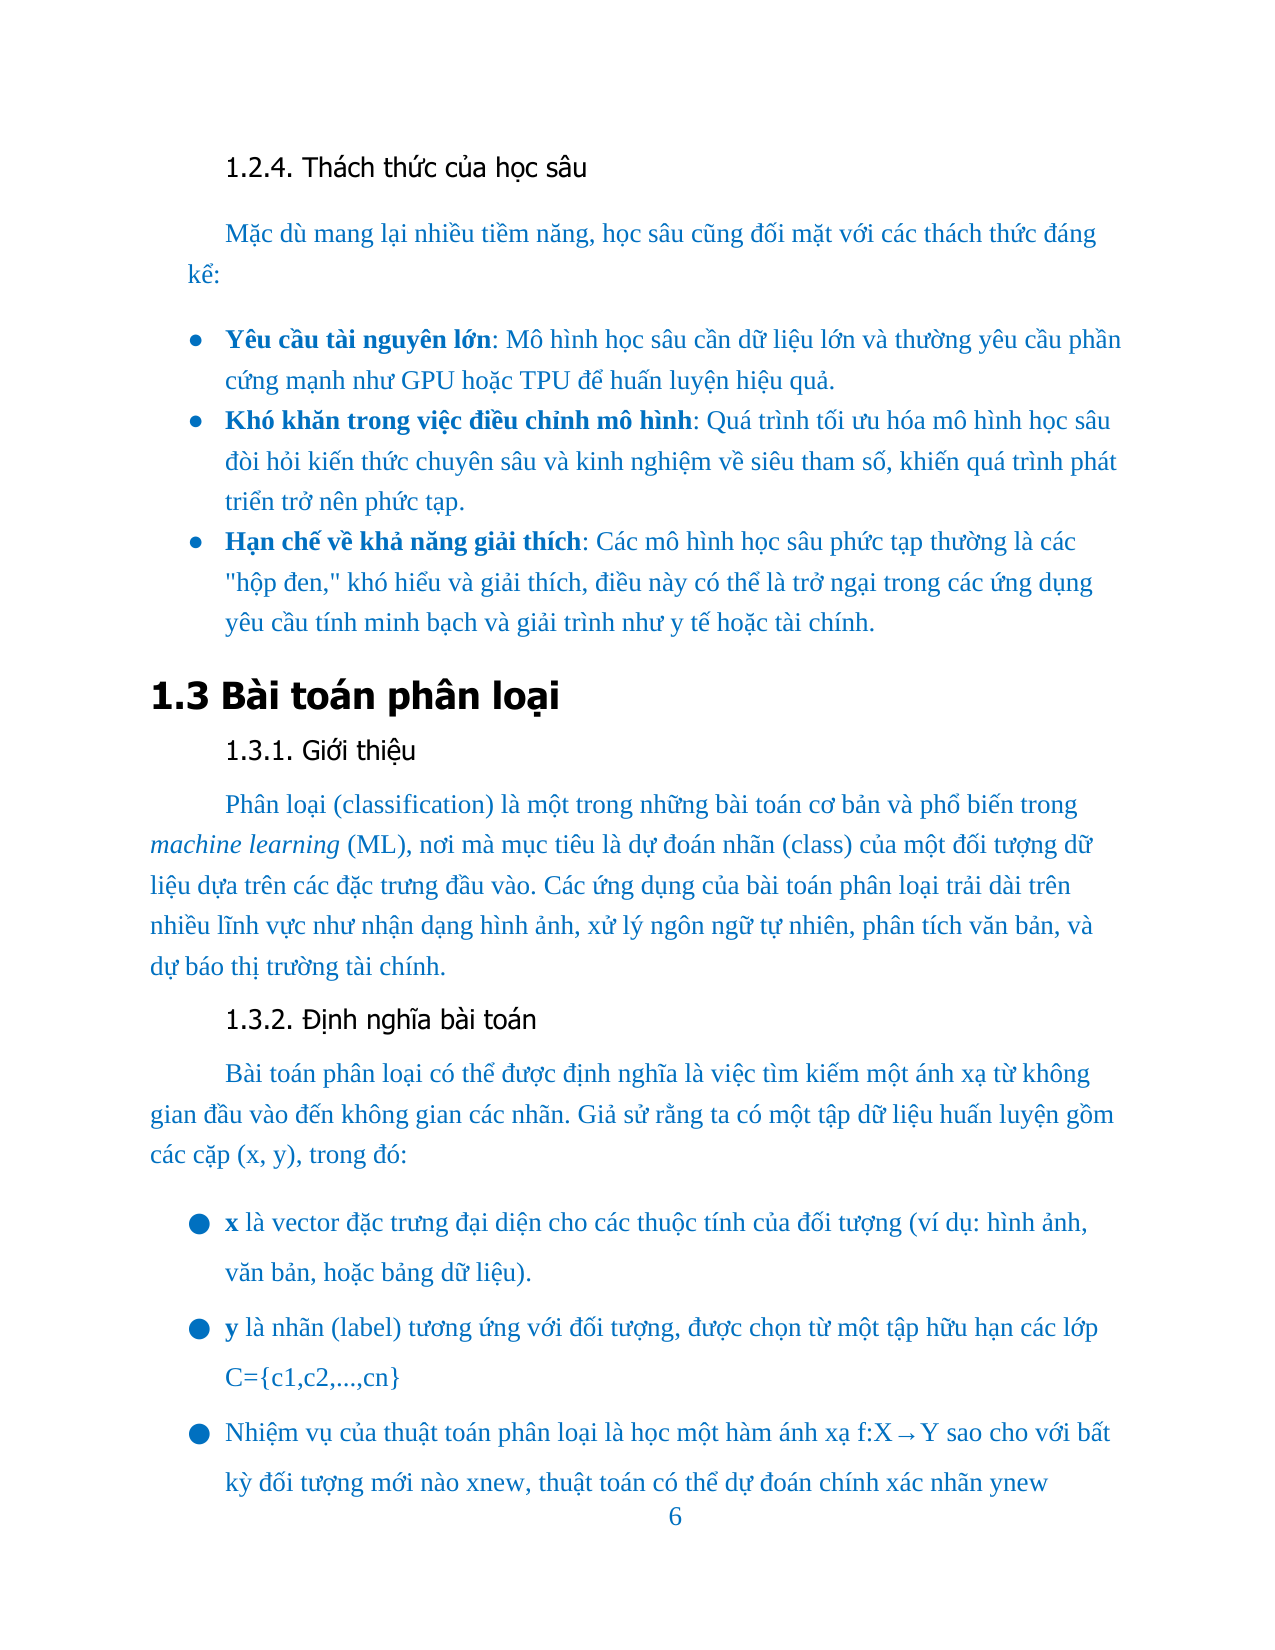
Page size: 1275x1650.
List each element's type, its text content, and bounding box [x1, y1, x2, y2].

list x là vector đặc trưng đại diện cho các thuộc tính của đối tượng (ví dụ: hình ảnh, văn bản, hoặc bảng dữ liệu). [187, 1191, 1125, 1287]
subtitle 1.3.1. Giới thiệu [150, 733, 1125, 766]
text Phân loại (classification) là một trong những bài toán cơ bản và phổ biến trong machine learning (ML), nơi mà mục tiêu là dự đoán nhãn (class) của một đối tượng dữ liệu dựa trên các đặc trưng đầu vào. Các ứng dụng của bài toán phân loại trải dài trên nhiều lĩnh vực như nhận dạng hình ảnh, xử lý ngôn ngữ tự nhiên, phân tích văn bản, và dự báo thị trường tài chính. [150, 788, 1125, 981]
list y là nhãn (label) tương ứng với đối tượng, được chọn từ một tập hữu hạn các lớp C={c1,c2,...,cn} [187, 1297, 1125, 1392]
subtitle 1.3 Bài toán phân loại [150, 672, 1125, 717]
list Nhiệm vụ của thuật toán phân loại là học một hàm ánh xạ f:X→Y sao cho với bất kỳ đối tượng mới nào xnew​, thuật toán có thể dự đoán chính xác nhãn ynew [187, 1402, 1125, 1498]
list Hạn chế về khả năng giải thích: Các mô hình học sâu phức tạp thường là các "hộp đen," khó hiểu và giải thích, điều này có thể là trở ngại trong các ứng dụng yêu cầu tính minh bạch và giải trình như y tế hoặc tài chính. [187, 525, 1125, 637]
text Mặc dù mang lại nhiều tiềm năng, học sâu cũng đối mặt với các thách thức đáng kể: [187, 217, 1125, 289]
text Bài toán phân loại có thể được định nghĩa là việc tìm kiếm một ánh xạ từ không gian đầu vào đến không gian các nhãn. Giả sử rằng ta có một tập dữ liệu huấn luyện gồm các cặp (x, y), trong đó: [150, 1058, 1125, 1169]
list Yêu cầu tài nguyên lớn: Mô hình học sâu cần dữ liệu lớn và thường yêu cầu phần cứng mạnh như GPU hoặc TPU để huấn luyện hiệu quả. [187, 323, 1125, 395]
subtitle 1.3.2. Định nghĩa bài toán [150, 1003, 1125, 1035]
list Khó khăn trong việc điều chỉnh mô hình: Quá trình tối ưu hóa mô hình học sâu đòi hỏi kiến thức chuyên sâu và kinh nghiệm về siêu tham số, khiến quá trình phát triển trở nên phức tạp. [187, 404, 1125, 516]
subtitle 1.2.4. Thách thức của học sâu [150, 150, 1125, 183]
